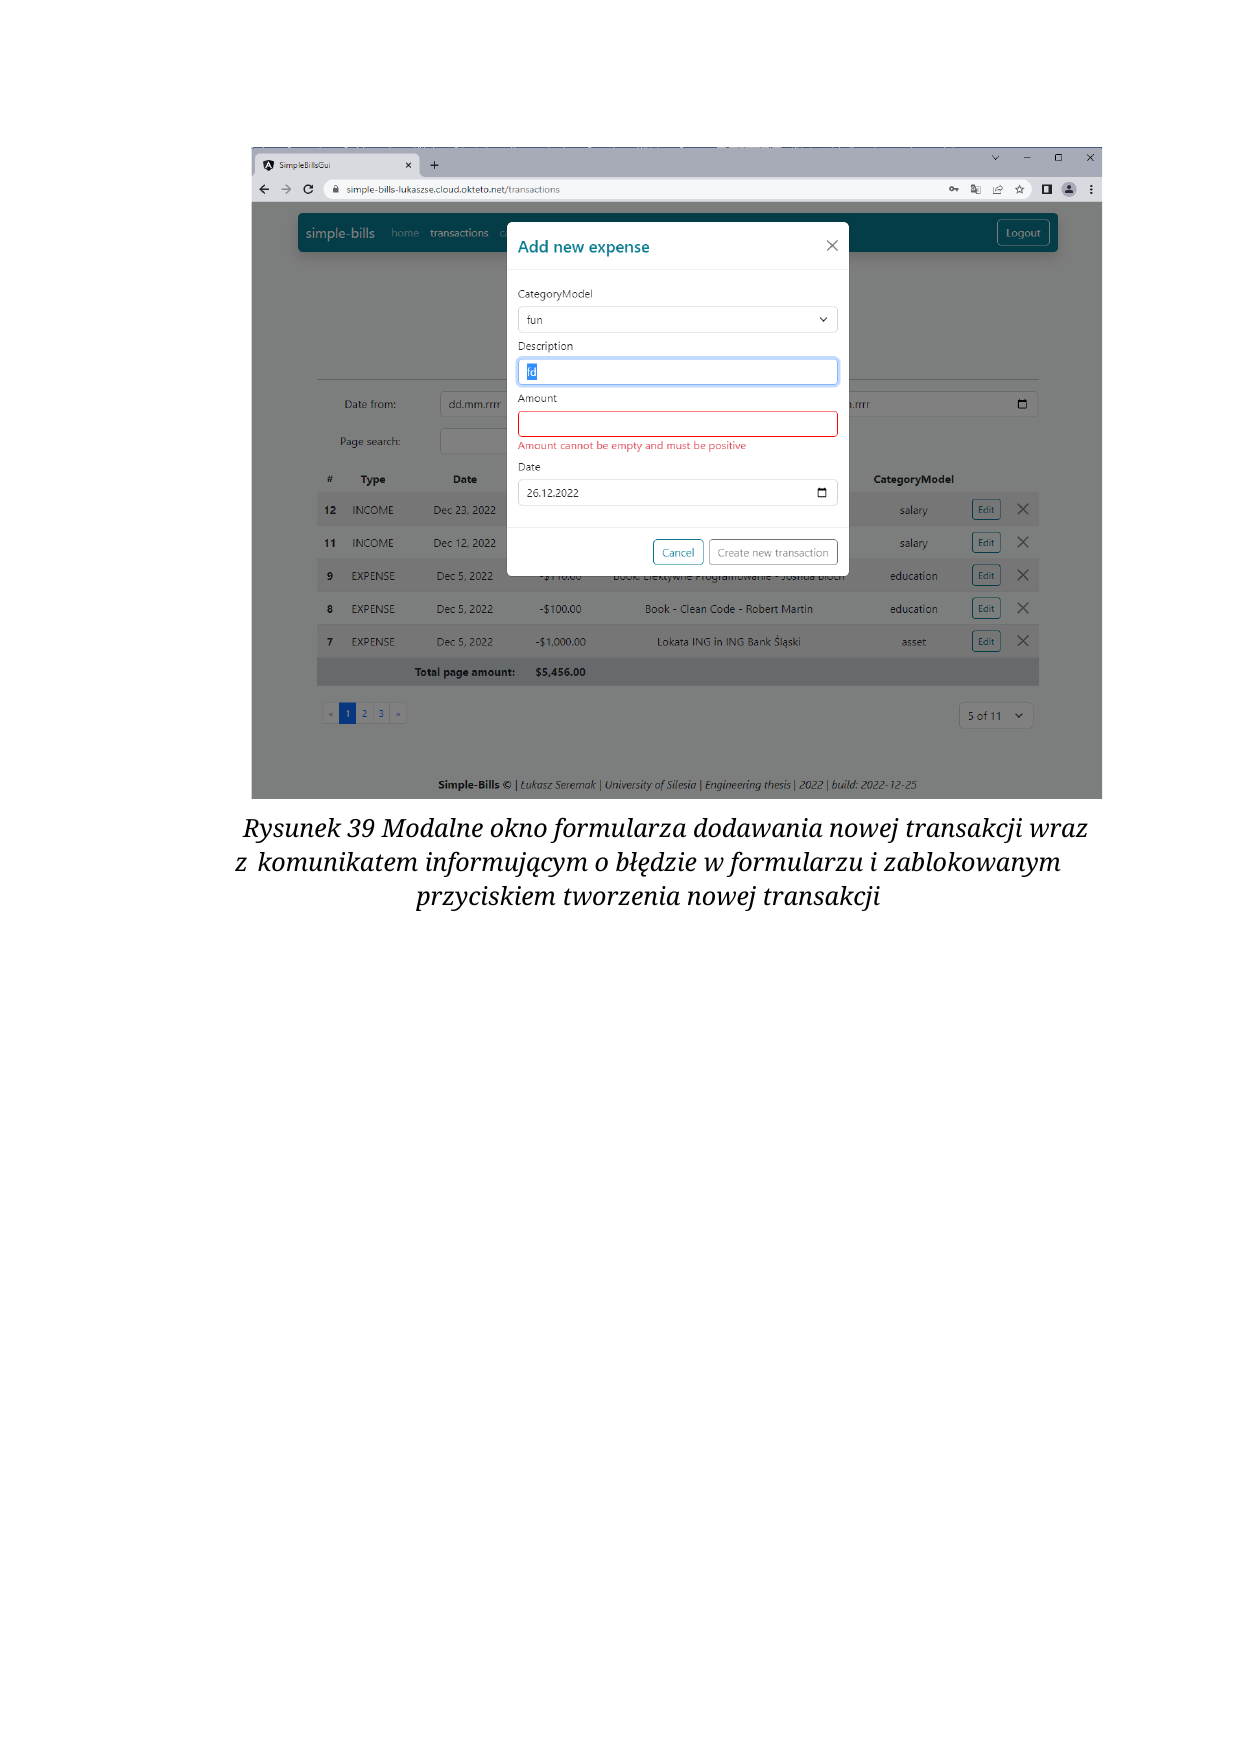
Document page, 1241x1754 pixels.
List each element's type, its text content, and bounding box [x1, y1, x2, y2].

picture [251, 147, 1103, 799]
